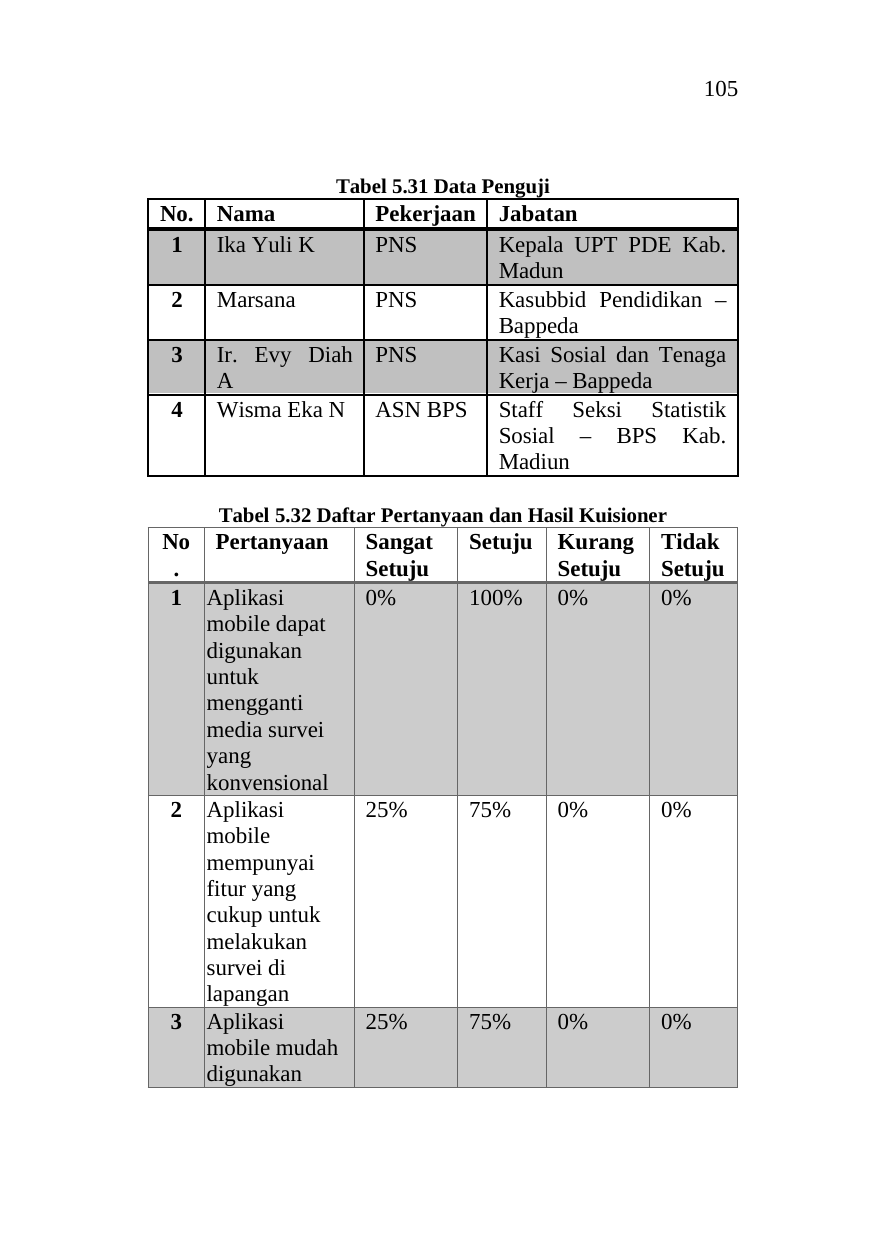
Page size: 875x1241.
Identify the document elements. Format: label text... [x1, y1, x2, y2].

table_cell Ir. Evy Diah A [206, 341, 363, 393]
table_cell PNS [365, 341, 486, 393]
table_cell 4 [149, 396, 204, 475]
table_cell 25% [355, 796, 457, 1007]
table_cell PNS [365, 286, 486, 339]
table_cell Wisma Eka N [206, 396, 363, 475]
table_header Setuju [458, 528, 546, 581]
table_cell Kasi Sosial dan Tenaga Kerja – Bappeda [488, 341, 737, 393]
table_cell Staff Seksi Statistik Sosial – BPS Kab. Madiun [488, 396, 737, 475]
table_cell 0% [547, 1008, 649, 1087]
table_cell Marsana [206, 286, 363, 339]
table_header No. [149, 528, 204, 581]
table_cell 0% [650, 796, 737, 1007]
table_header No. [149, 200, 204, 227]
table_header Sangat Setuju [355, 528, 457, 581]
table_cell Kepala UPT PDE Kab. Madun [488, 231, 737, 284]
table_cell 0% [547, 584, 649, 795]
table_header Kurang Setuju [547, 528, 649, 581]
table_cell 75% [458, 796, 546, 1007]
table_cell 0% [650, 1008, 737, 1087]
table_cell Aplikasi mobile dapat digunakan untuk mengganti media survei yang konvensional [205, 584, 354, 795]
table_cell 1 [149, 231, 204, 284]
table_cell 25% [355, 1008, 457, 1087]
table_cell 2 [149, 796, 204, 1007]
table_cell ASN BPS [365, 396, 486, 475]
table_cell Ika Yuli K [206, 231, 363, 284]
table_cell 75% [458, 1008, 546, 1087]
table_header Nama [206, 200, 363, 227]
table_cell 100% [458, 584, 546, 795]
table_header Tidak Setuju [650, 528, 737, 581]
table_header Jabatan [488, 200, 737, 227]
table_header Pekerjaan [365, 200, 486, 227]
table_header Pertanyaan [205, 528, 354, 581]
table_cell 1 [149, 584, 204, 795]
table_cell 0% [650, 584, 737, 795]
table_cell 3 [149, 1008, 204, 1087]
table_cell 0% [547, 796, 649, 1007]
table_cell 0% [355, 584, 457, 795]
table_cell 2 [149, 286, 204, 339]
table_cell PNS [365, 231, 486, 284]
table_cell 3 [149, 341, 204, 393]
table_cell Aplikasi mobile mudah digunakan [205, 1008, 354, 1087]
table_cell Aplikasi mobile mempunyai fitur yang cukup untuk melakukan survei di lapangan [205, 796, 354, 1007]
table_cell Kasubbid Pendidikan – Bappeda [488, 286, 737, 339]
